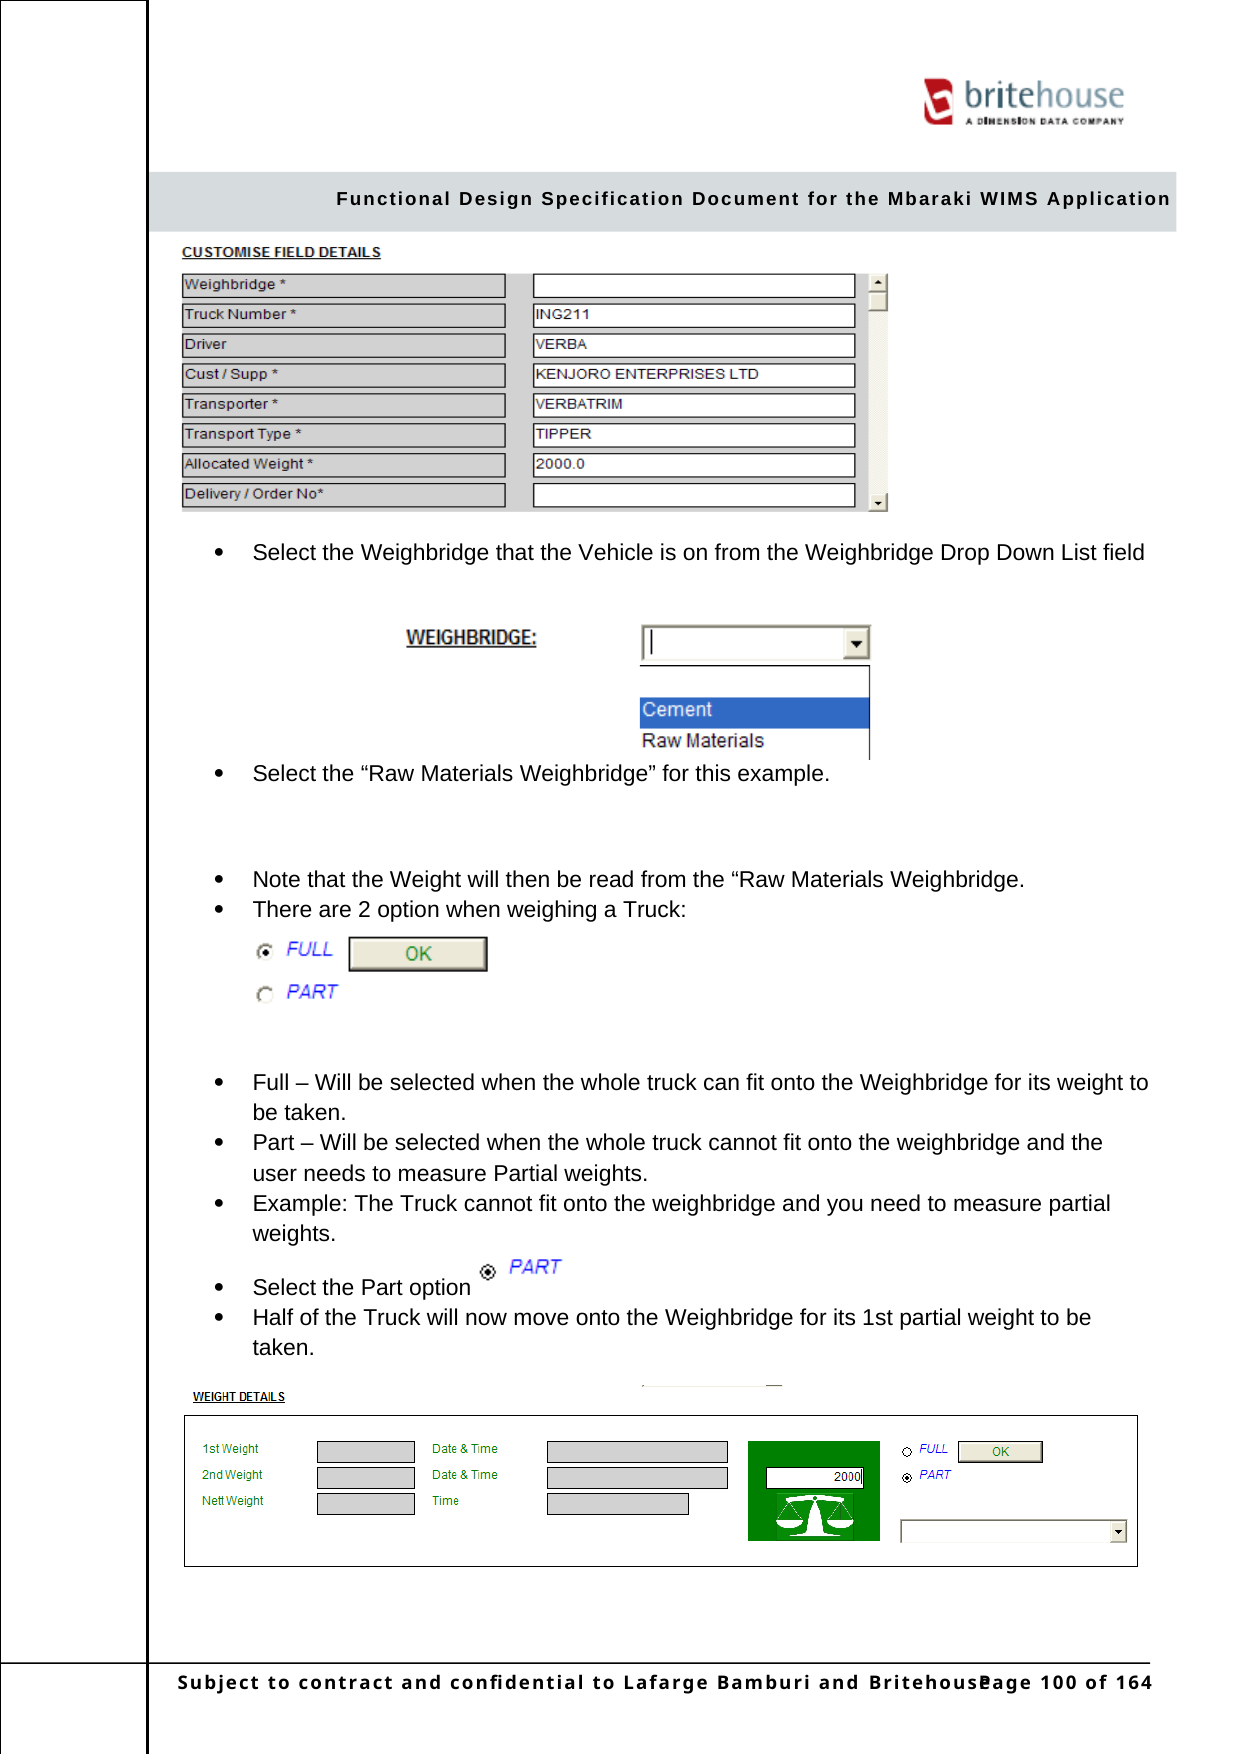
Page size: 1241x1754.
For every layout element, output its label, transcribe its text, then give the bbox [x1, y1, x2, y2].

picture [402, 620, 878, 760]
picture [177, 236, 892, 513]
list Select the “Raw Materials Weighbridge” for this example. [215, 760, 1152, 786]
list Note that the Weight will then be read from the “Raw Materials Weighbridge. [215, 866, 1152, 892]
list Select the Part option [215, 1250, 1152, 1300]
picture [477, 1250, 571, 1295]
picture [177, 1385, 1151, 1569]
list There are 2 option when weighing a Truck: [215, 896, 1152, 923]
list Select the Weighbridge that the Vehicle is on from the Weighbridge Drop Down List field [215, 539, 1152, 596]
picture [908, 58, 1144, 140]
list Part – Will be selected when the whole truck cannot fit onto the weighbridge and the user needs to measure Partial weights. [215, 1129, 1152, 1186]
list Example: The Truck cannot fit onto the weighbridge and you need to measure partial weights. [215, 1190, 1152, 1246]
picture [252, 926, 624, 1018]
list Full – Will be selected when the whole truck can fit onto the Weighbridge for its weight to be taken. [215, 1069, 1152, 1126]
list Half of the Truck will now move onto the Weighbridge for its 1st partial weight to be taken. [215, 1304, 1152, 1360]
